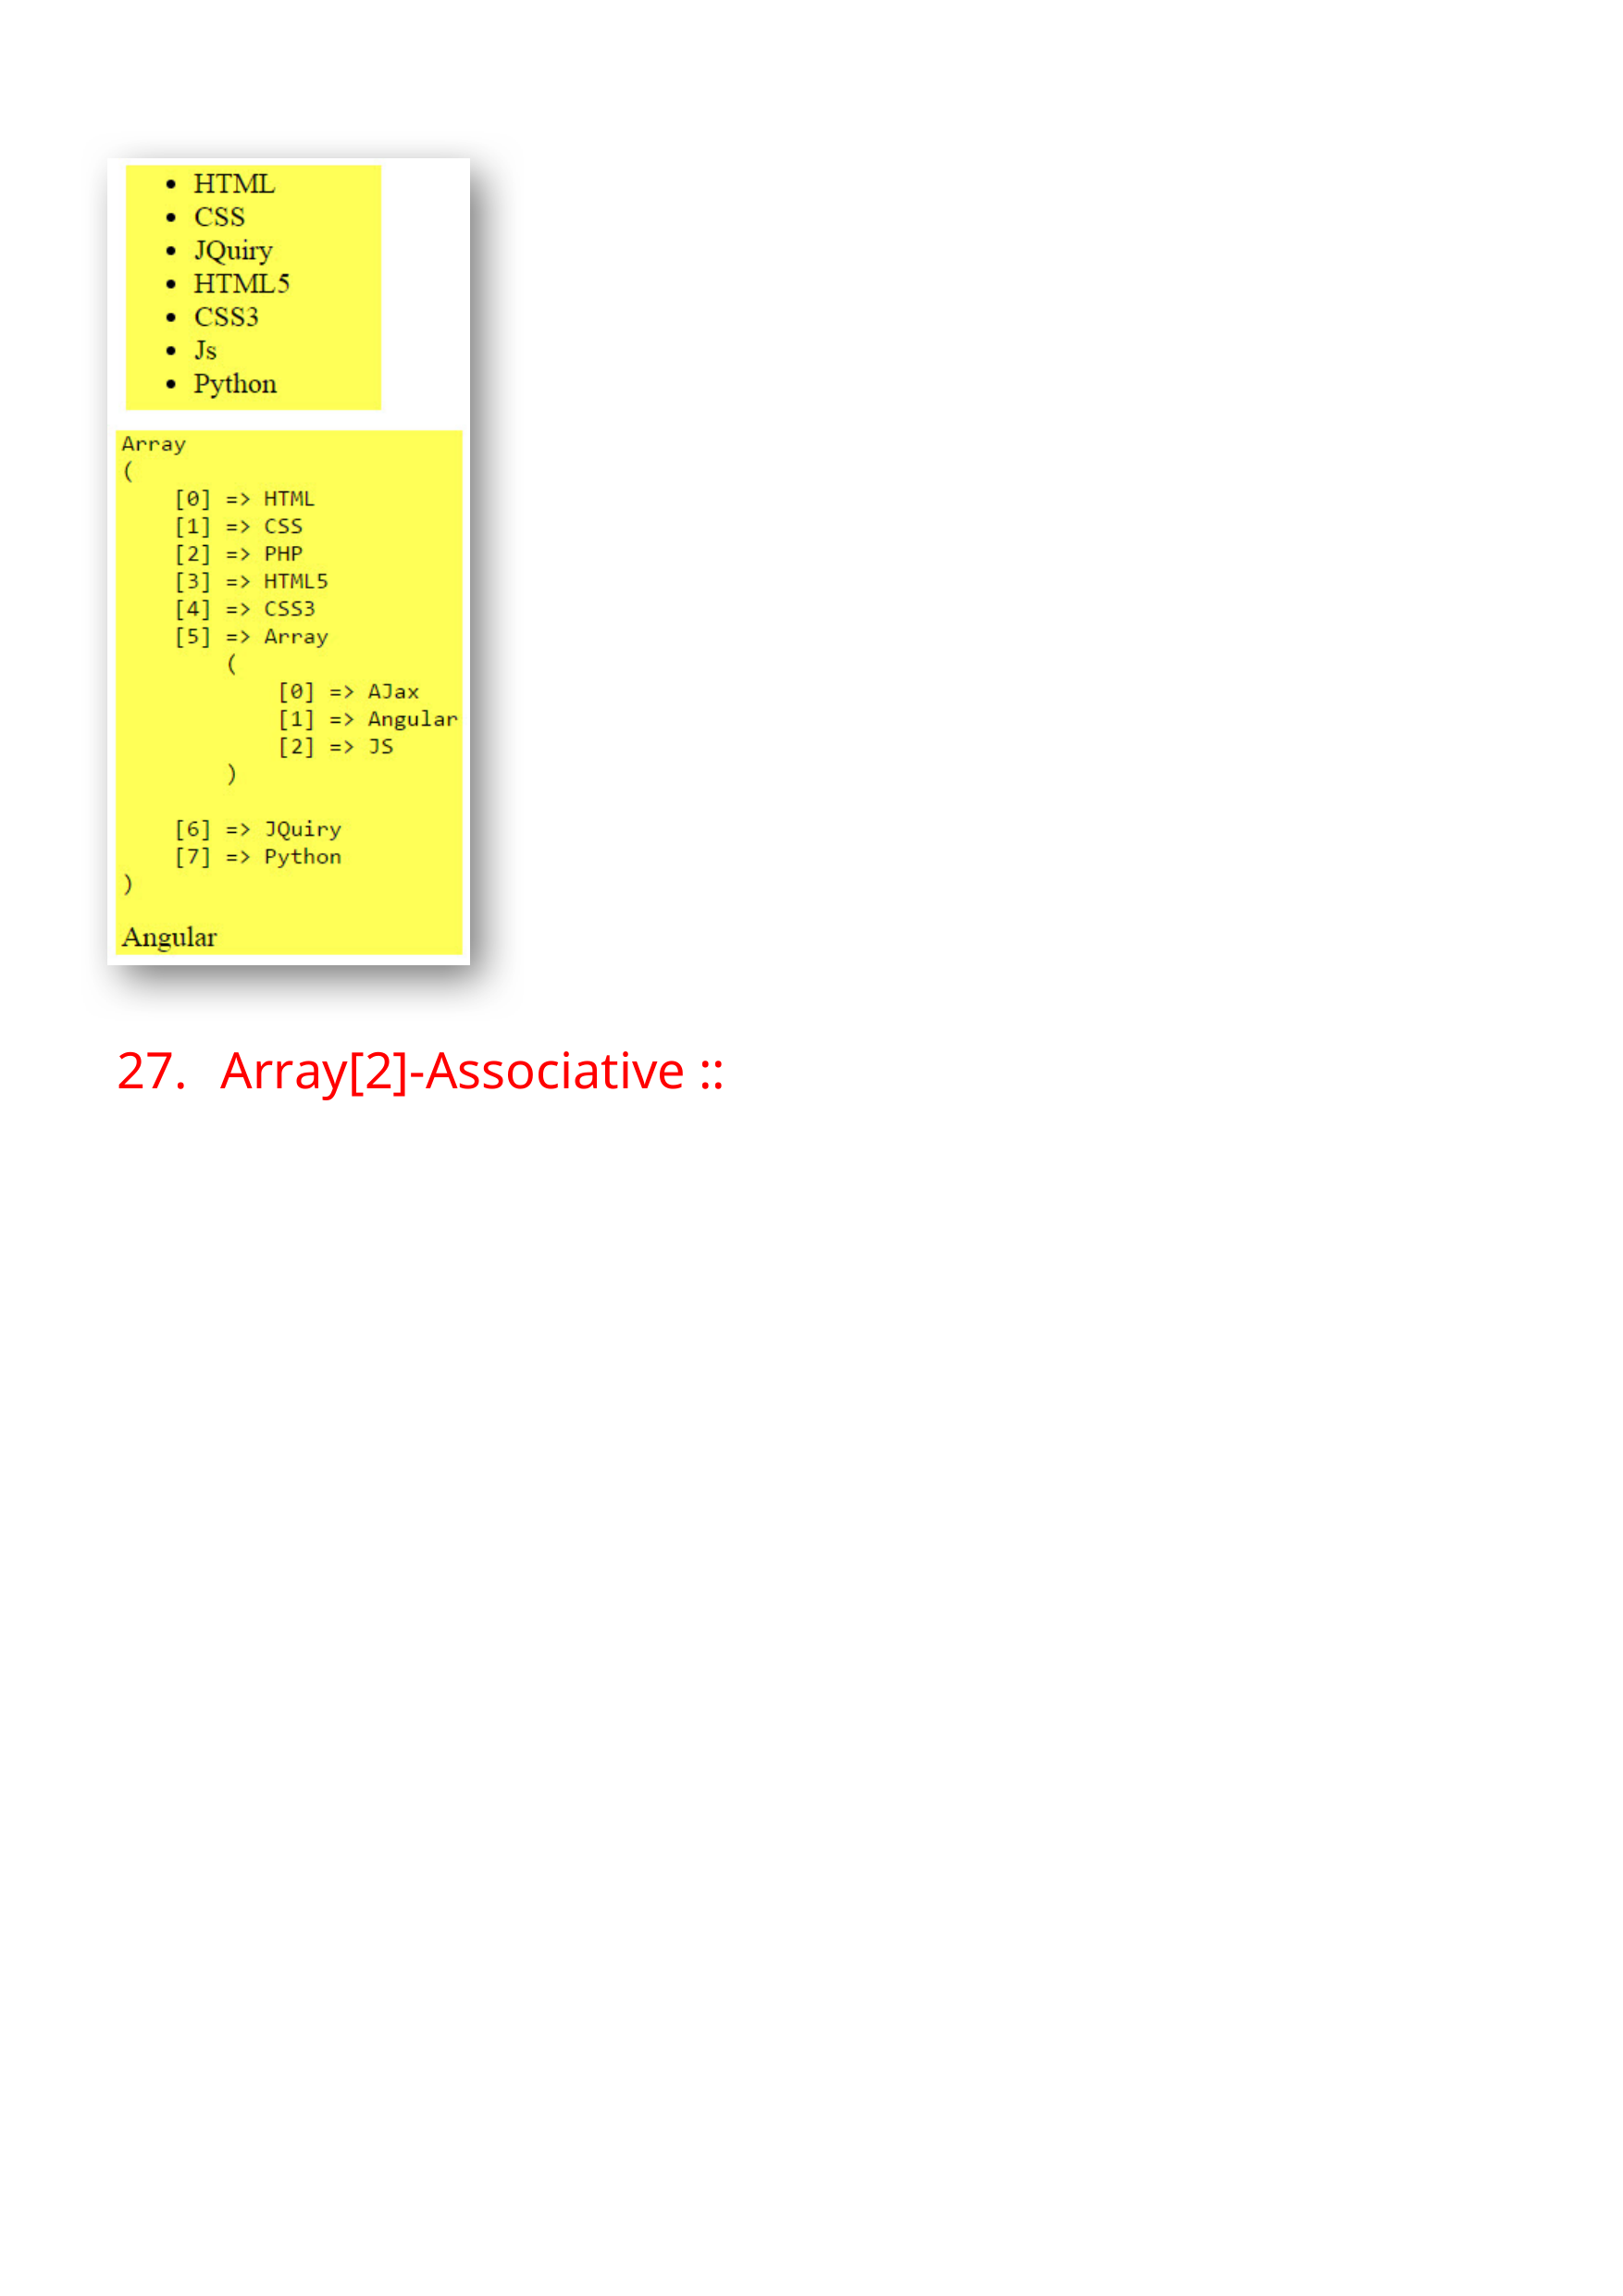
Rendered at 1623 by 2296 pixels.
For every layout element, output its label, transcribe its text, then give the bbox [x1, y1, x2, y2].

picture [107, 158, 470, 965]
list Array[2]-Associative :: [117, 1036, 1541, 1104]
